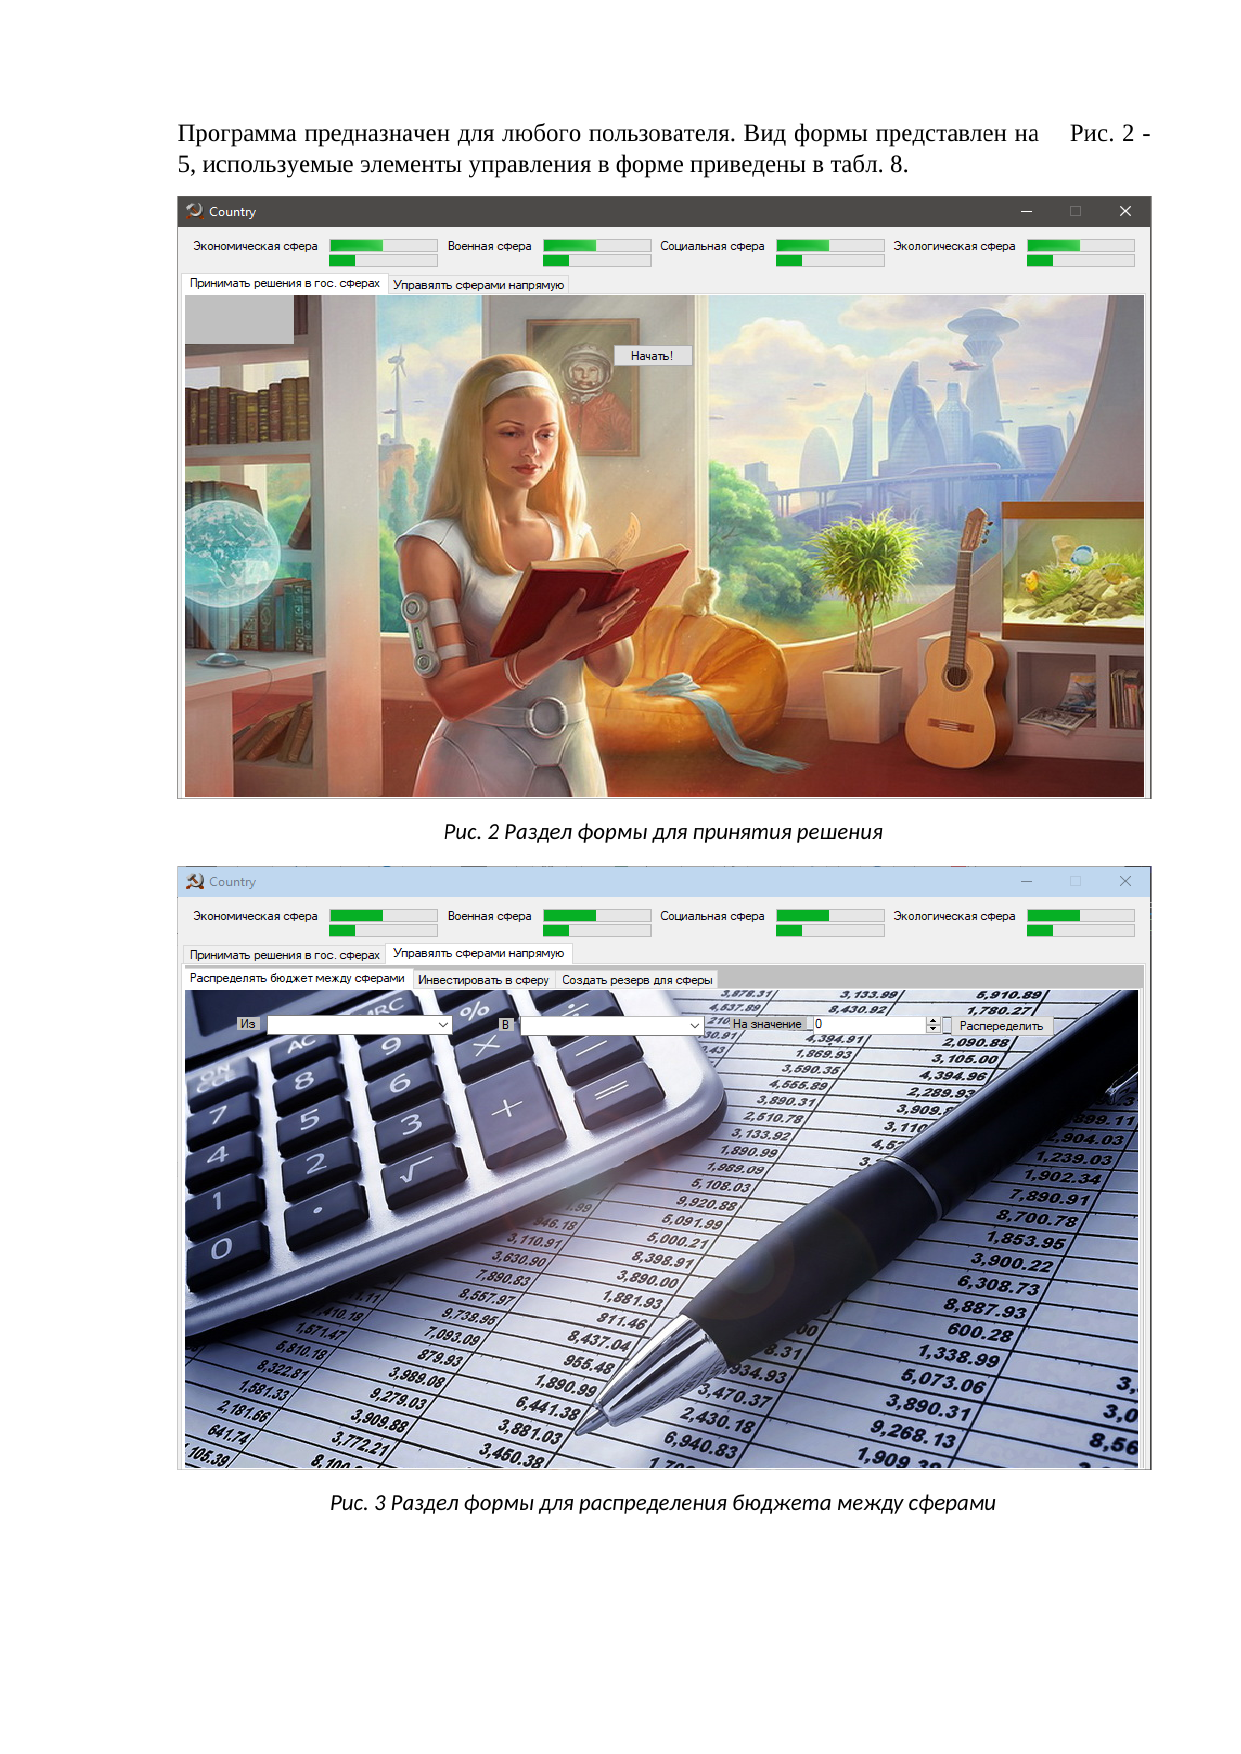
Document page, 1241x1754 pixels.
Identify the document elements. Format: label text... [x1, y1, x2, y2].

text Рис. 2 Раздел формы для принятия решения [177, 817, 1152, 845]
text Рис. 3 Раздел формы для распределения бюджета между сферами [177, 1488, 1152, 1516]
picture [177, 866, 1152, 1470]
text Программа предназначен для любого пользователя. Вид формы представлен на Рис. 2 - 5, используемые элементы управления в форме приведены в табл. 8. [177, 118, 1152, 178]
picture [177, 196, 1152, 799]
